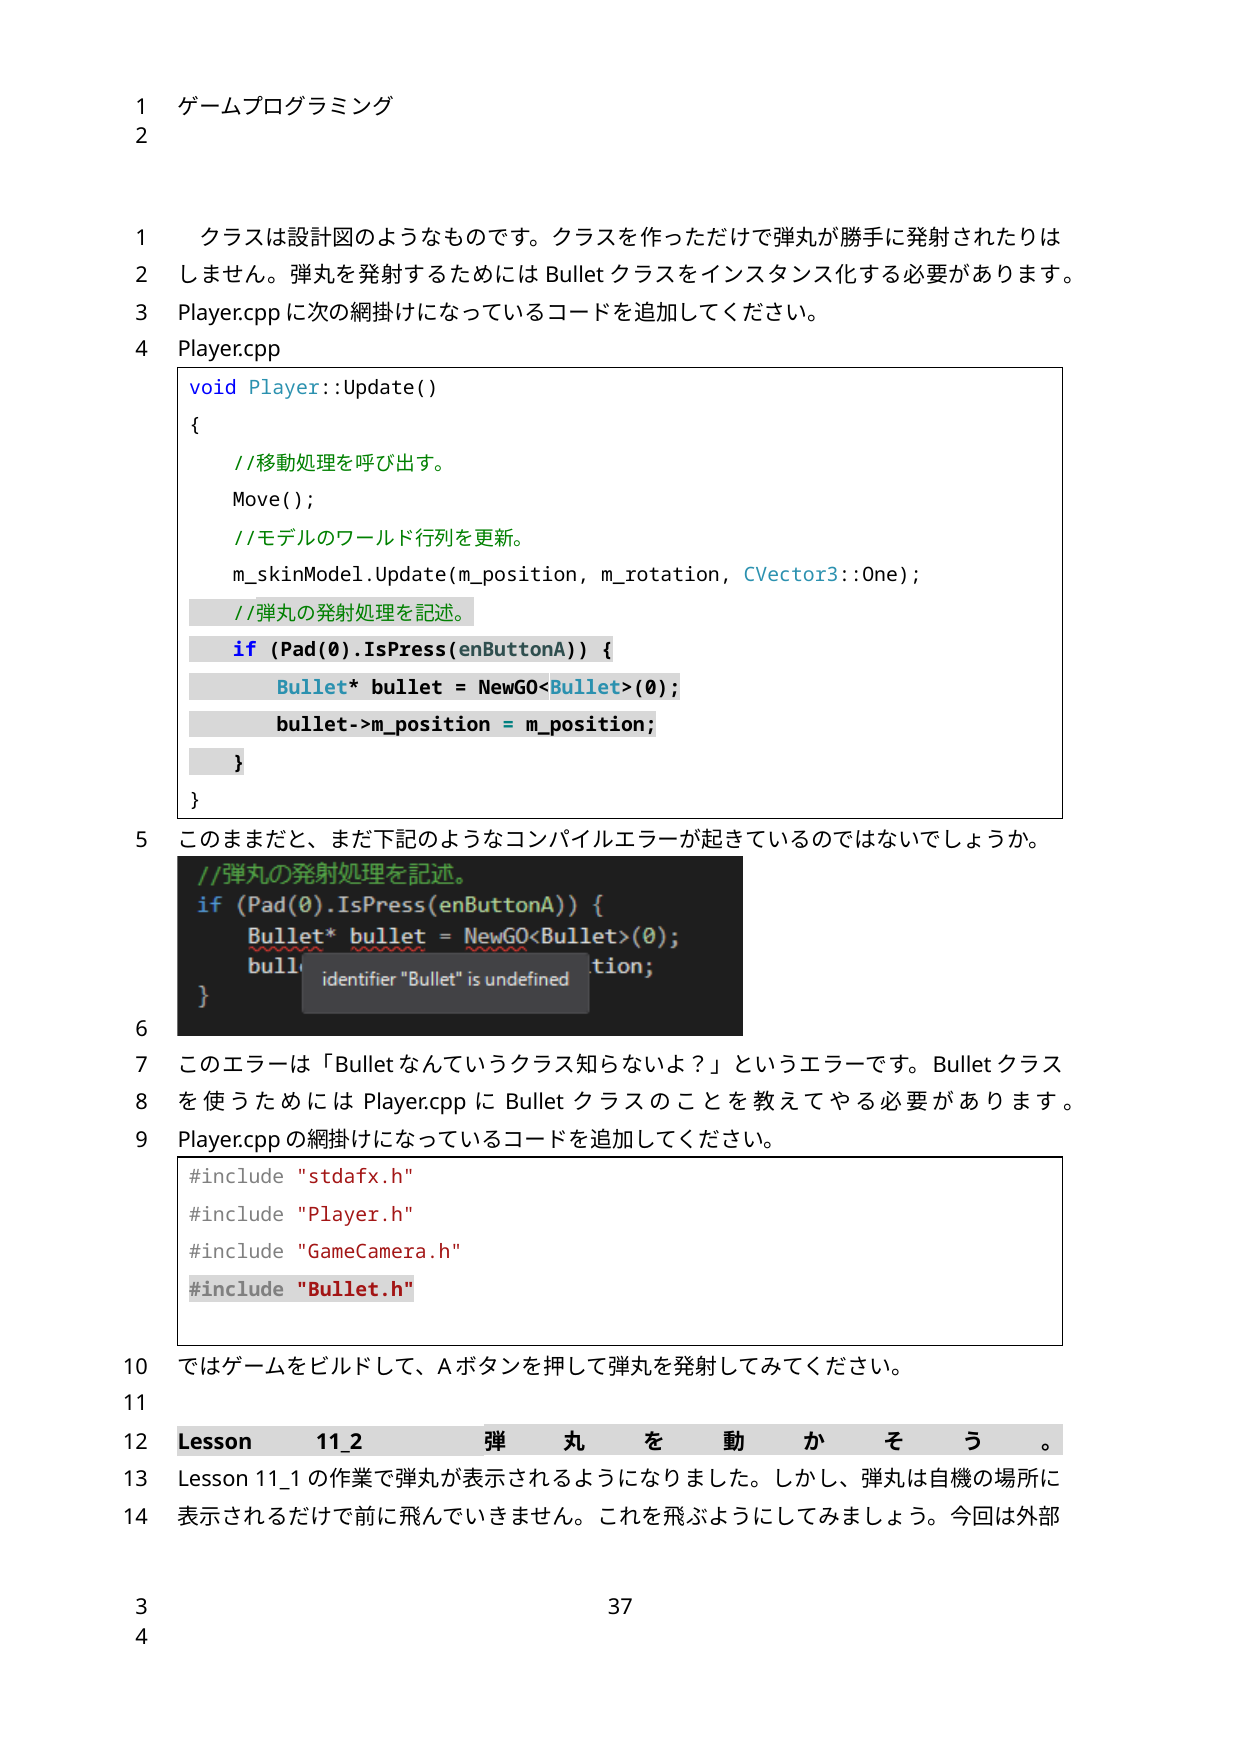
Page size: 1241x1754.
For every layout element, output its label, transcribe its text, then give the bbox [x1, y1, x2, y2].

text このエラーは「Bulletなんていうクラス知らないよ？」というエラーです。Bulletクラスを使うためにはPlayer.cppにBulletクラスのことを教えてやる必要があります。Player.cppの網掛けになっているコードを追加してください。 [177, 1044, 1063, 1156]
picture [177, 856, 743, 1036]
text クラスは設計図のようなものです。クラスを作っただけで弾丸が勝手に発射されたりはしません。弾丸を発射するためにはBulletクラスをインスタンス化する必要があります。Player.cppに次の網掛けになっているコードを追加してください。 [177, 217, 1063, 329]
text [177, 1455, 1063, 1533]
table_header #include "stdafx.h" #include "Player.h" #include "GameCamera.h" #include "Bullet.h" [178, 1158, 1062, 1345]
text Player.cpp [177, 329, 1063, 367]
text ではゲームをビルドして、Aボタンを押して弾丸を発射してみてください。 [177, 1346, 1063, 1383]
table_header void Player::Update() { //移動処理を呼び出す。 Move(); //モデルのワールド行列を更新。 m_skinModel.Update(m_position, m_rotation, CVector3::One); //弾丸の発射処理を記述。 if (Pad(0).IsPress(enButtonA)) { Bullet* bullet = NewGO<Bullet>(0); bullet->m_position = m_position; } } [178, 368, 1062, 818]
text このままだと、まだ下記のようなコンパイルエラーが起きているのではないでしょうか。 [177, 819, 1063, 856]
